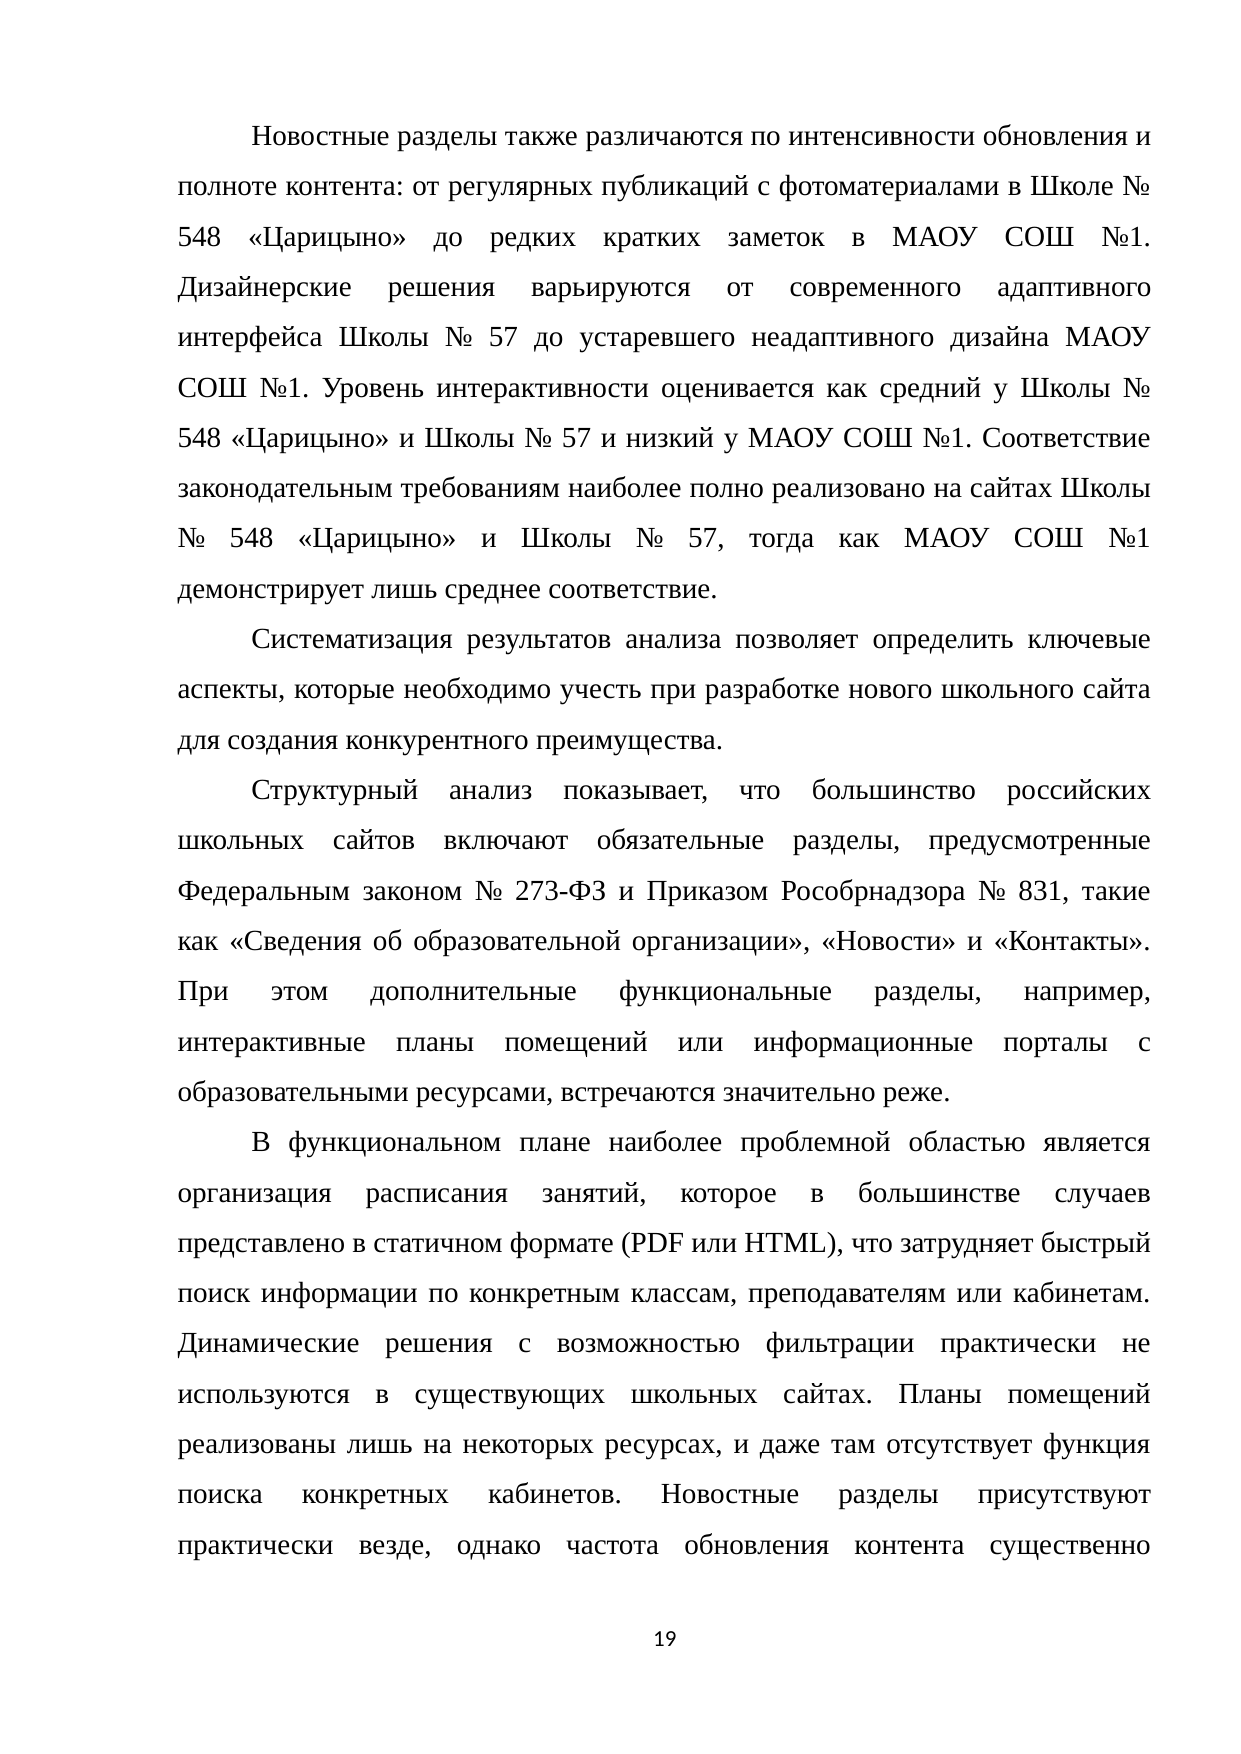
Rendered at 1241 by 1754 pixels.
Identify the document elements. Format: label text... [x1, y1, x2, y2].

text Систематизация результатов анализа позволяет определить ключевые аспекты, которые необходимо учесть при разработке нового школьного сайта для создания конкурентного преимущества. [177, 621, 1152, 755]
text Новостные разделы также различаются по интенсивности обновления и полноте контента: от регулярных публикаций с фотоматериалами в Школе № 548 «Царицыно» до редких кратких заметок в МАОУ СОШ №1. Дизайнерские решения варьируются от современного адаптивного интерфейса Школы № 57 до устаревшего неадаптивного дизайна МАОУ СОШ №1. Уровень интерактивности оценивается как средний у Школы № 548 «Царицыно» и Школы № 57 и низкий у МАОУ СОШ №1. Соответствие законодательным требованиям наиболее полно реализовано на сайтах Школы № 548 «Царицыно» и Школы № 57, тогда как МАОУ СОШ №1 демонстрирует лишь среднее соответствие. [177, 118, 1152, 604]
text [177, 1124, 1152, 1560]
text Структурный анализ показывает, что большинство российских школьных сайтов включают обязательные разделы, предусмотренные Федеральным законом № 273-ФЗ и Приказом Рособрнадзора № 831, такие как «Сведения об образовательной организации», «Новости» и «Контакты». При этом дополнительные функциональные разделы, например, интерактивные планы помещений или информационные порталы с образовательными ресурсами, встречаются значительно реже. [177, 772, 1152, 1108]
